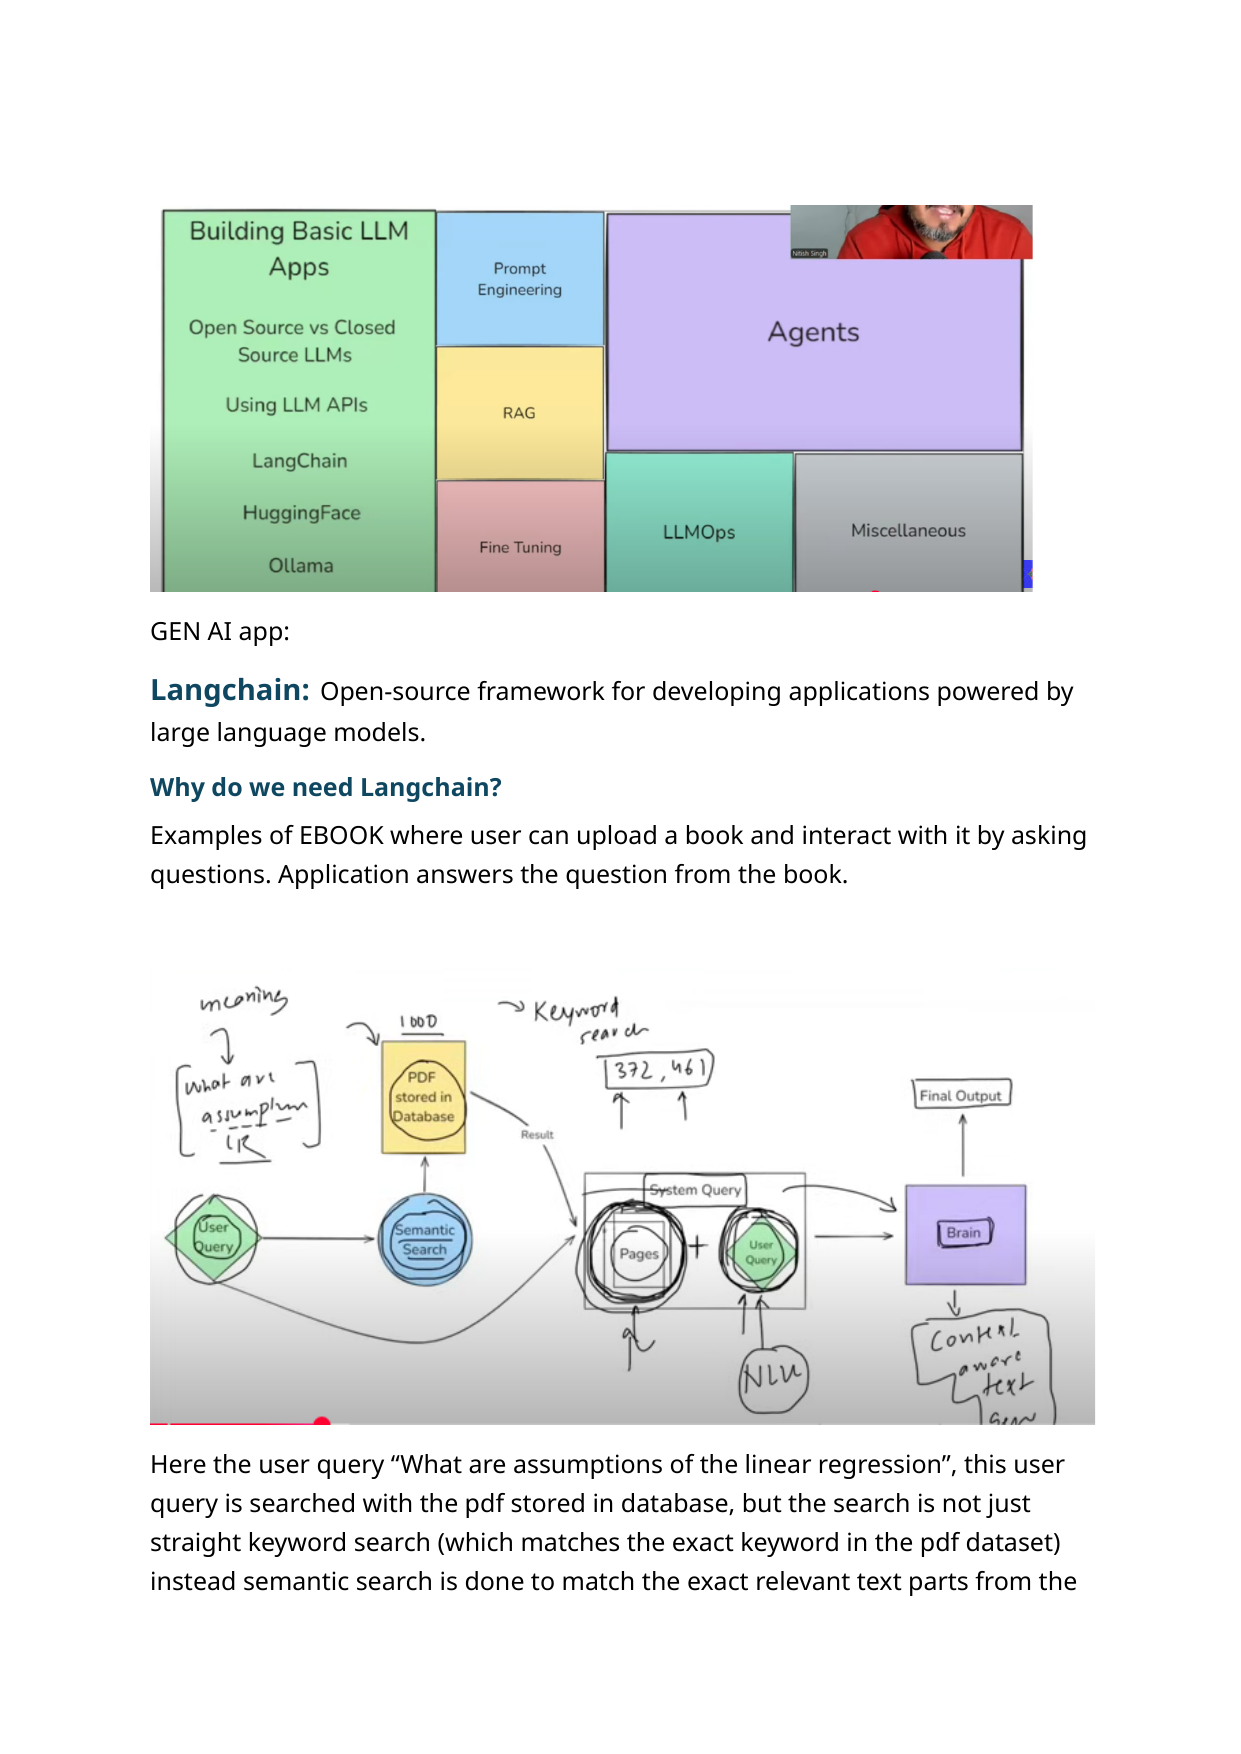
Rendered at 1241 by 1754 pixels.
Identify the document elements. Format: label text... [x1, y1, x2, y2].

subtitle Why do we need Langchain? [150, 770, 1090, 804]
text Langchain: Open-source framework for developing applications powered by large language models. [150, 669, 1090, 748]
picture [150, 205, 1033, 592]
text Examples of EBOOK where user can upload a book and interact with it by asking questions. Application answers the question from the book. [150, 817, 1090, 891]
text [150, 1446, 1090, 1598]
text GEN AI app: [150, 613, 1090, 648]
picture [150, 968, 1096, 1425]
